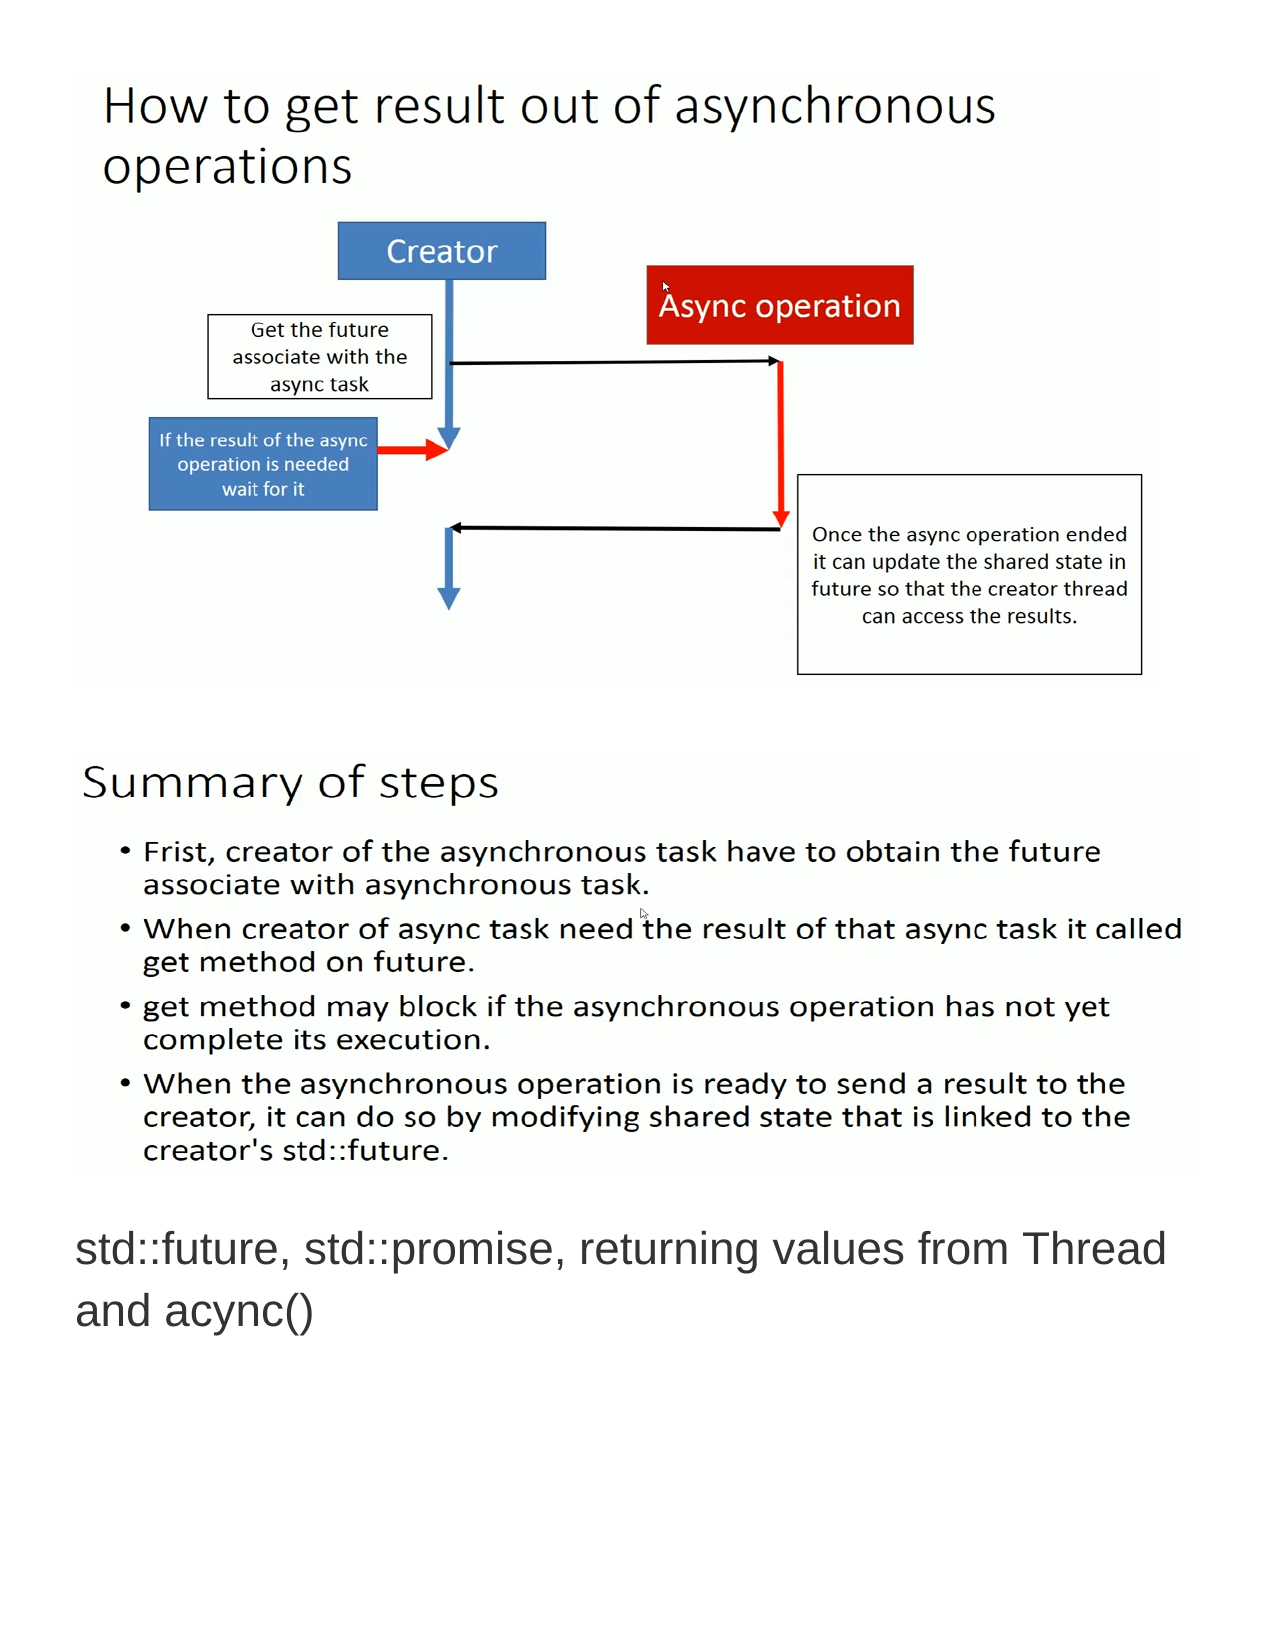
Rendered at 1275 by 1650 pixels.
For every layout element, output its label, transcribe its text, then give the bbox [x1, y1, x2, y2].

picture [75, 759, 1200, 1176]
picture [75, 75, 1154, 688]
subtitle std::future, std::promise, returning values from Thread and acync() [75, 1212, 1200, 1336]
